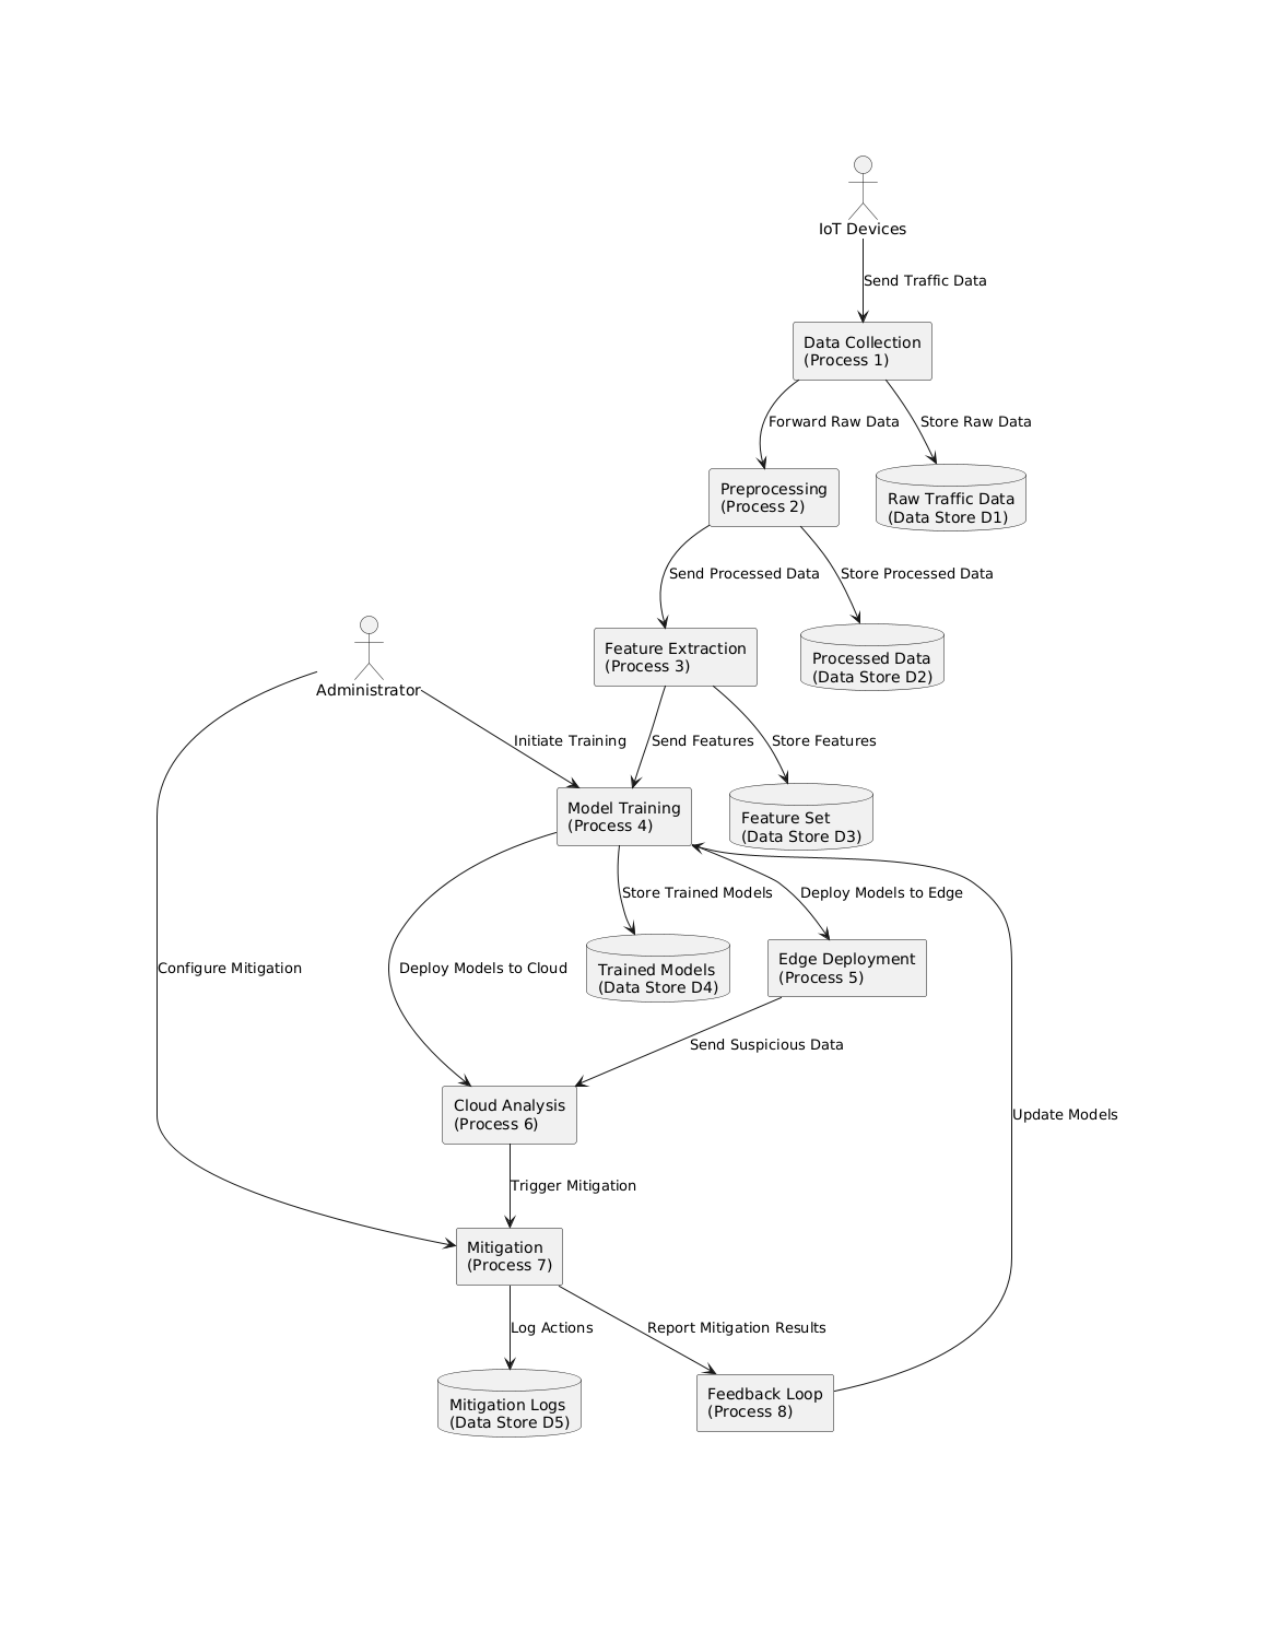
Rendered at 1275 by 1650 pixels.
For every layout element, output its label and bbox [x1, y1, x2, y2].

picture [150, 150, 1125, 1454]
